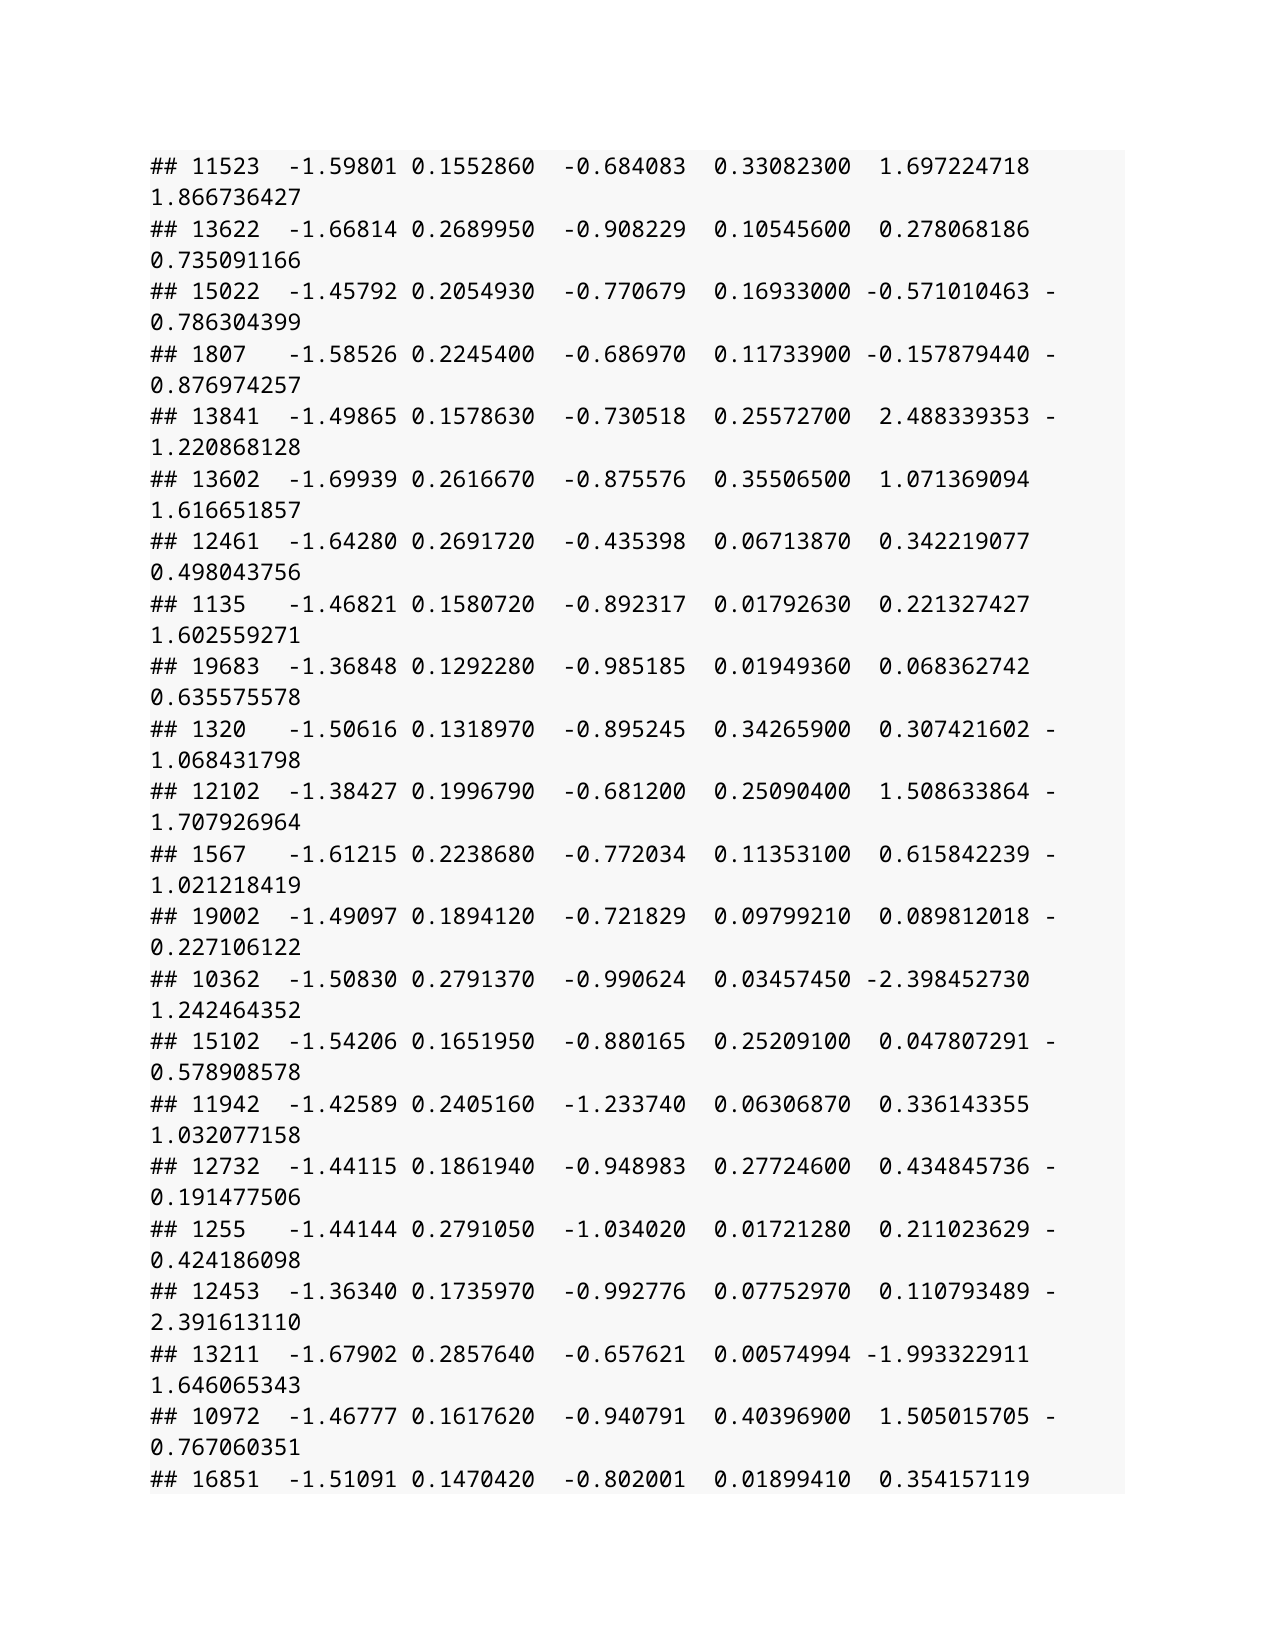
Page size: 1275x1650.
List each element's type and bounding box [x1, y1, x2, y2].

text [150, 150, 1125, 1494]
